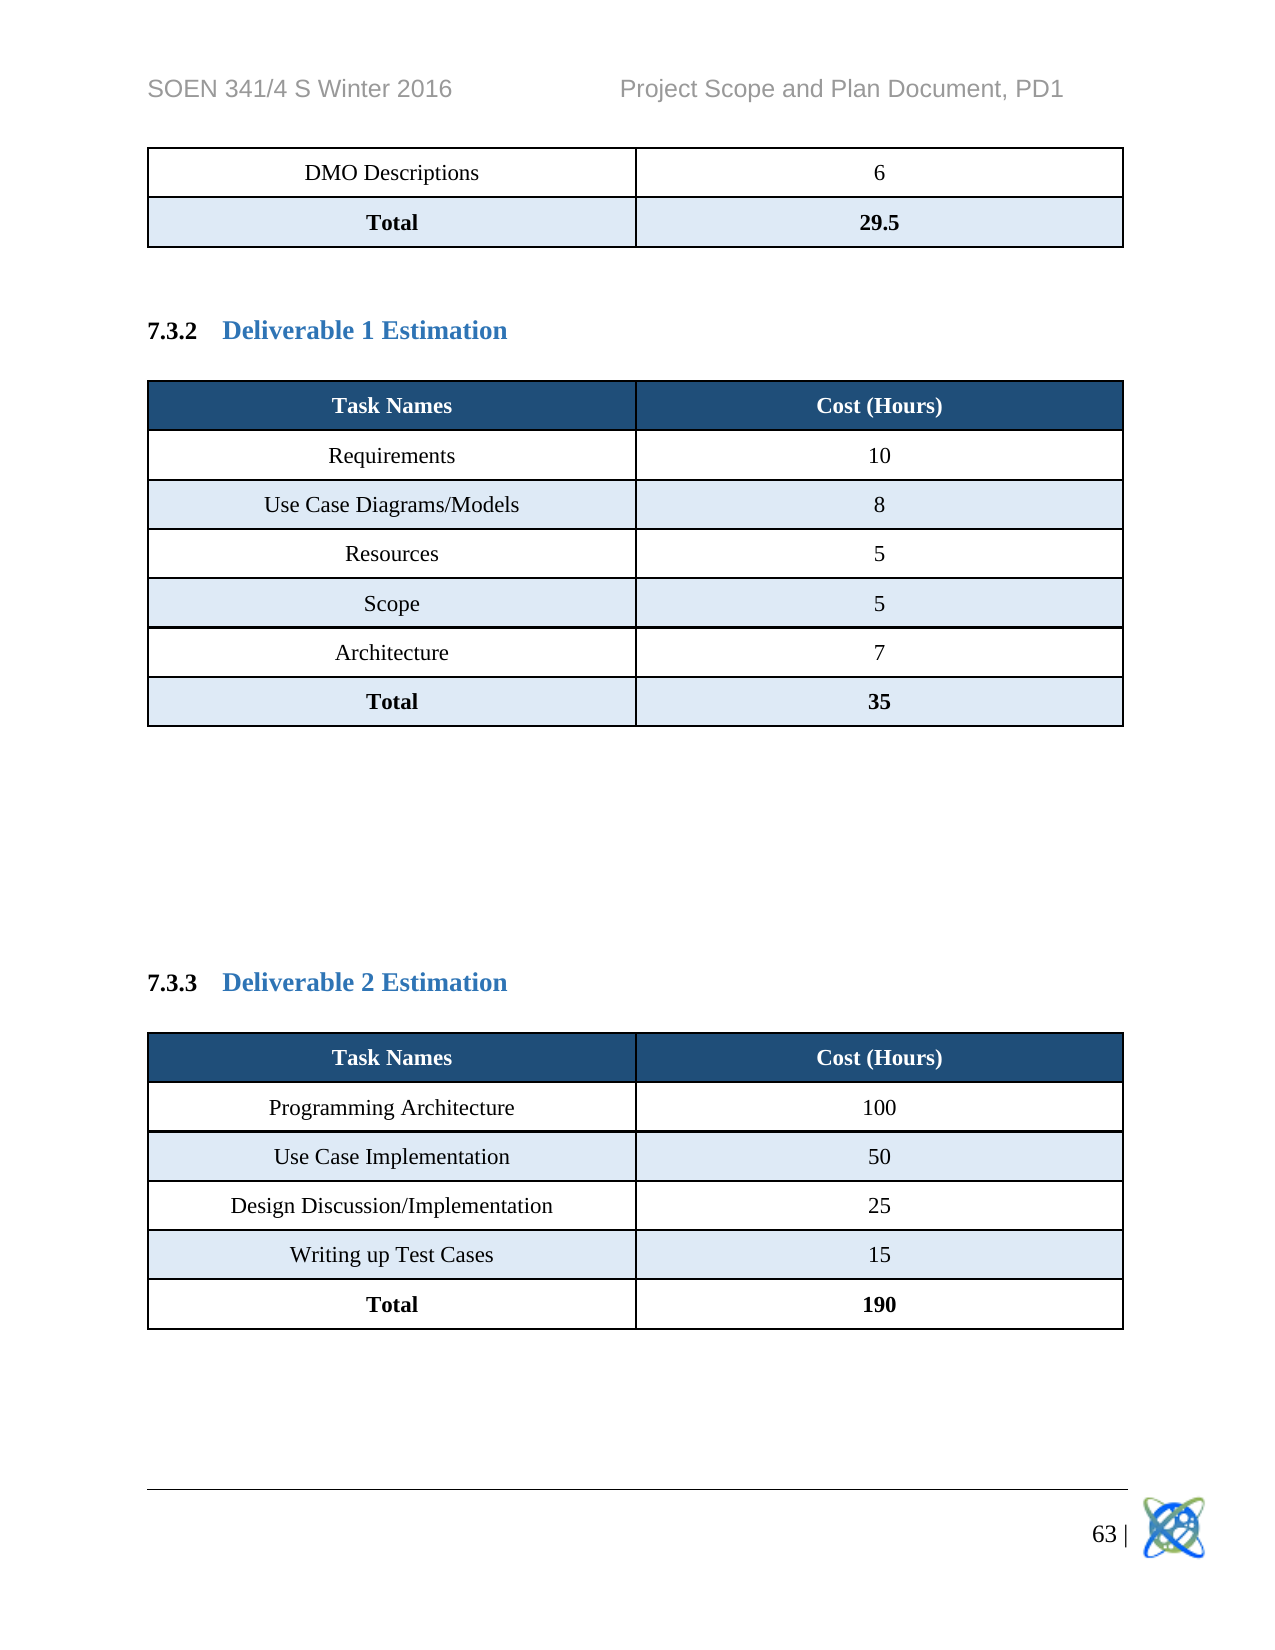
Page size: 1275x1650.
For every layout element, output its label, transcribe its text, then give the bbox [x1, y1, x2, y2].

table_cell 29.5 [637, 198, 1122, 246]
table_cell 8 [637, 481, 1122, 528]
table_cell Programming Architecture [149, 1083, 635, 1130]
table_cell 190 [637, 1280, 1122, 1327]
table_cell Scope [149, 579, 635, 626]
picture [1123, 1490, 1224, 1566]
table_cell 50 [637, 1133, 1122, 1180]
table_cell 25 [637, 1182, 1122, 1229]
table_cell 10 [637, 431, 1122, 478]
table_header Task Names [149, 1034, 635, 1081]
table_cell Design Discussion/Implementation [149, 1182, 635, 1229]
table_cell 5 [637, 579, 1122, 626]
table_header Task Names [149, 382, 635, 429]
table_header Cost (Hours) [637, 382, 1122, 429]
text Deliverable 2 Estimation [147, 966, 1128, 997]
text Deliverable 1 Estimation [147, 314, 1128, 345]
table_cell 100 [637, 1083, 1122, 1130]
table_cell 15 [637, 1231, 1122, 1278]
table_cell 35 [637, 678, 1122, 725]
table_cell Writing up Test Cases [149, 1231, 635, 1278]
table_cell Architecture [149, 629, 635, 676]
table_cell Total [149, 198, 635, 246]
table_cell Total [149, 678, 635, 725]
table_cell 7 [637, 629, 1122, 676]
table_cell Use Case Diagrams/Models [149, 481, 635, 528]
table_cell 5 [637, 530, 1122, 577]
table_cell 6 [637, 149, 1122, 196]
table_cell Resources [149, 530, 635, 577]
table_cell Use Case Implementation [149, 1133, 635, 1180]
table_cell Requirements [149, 431, 635, 478]
table_header Cost (Hours) [637, 1034, 1122, 1081]
table_cell Total [149, 1280, 635, 1327]
table_cell DMO Descriptions [149, 149, 635, 196]
